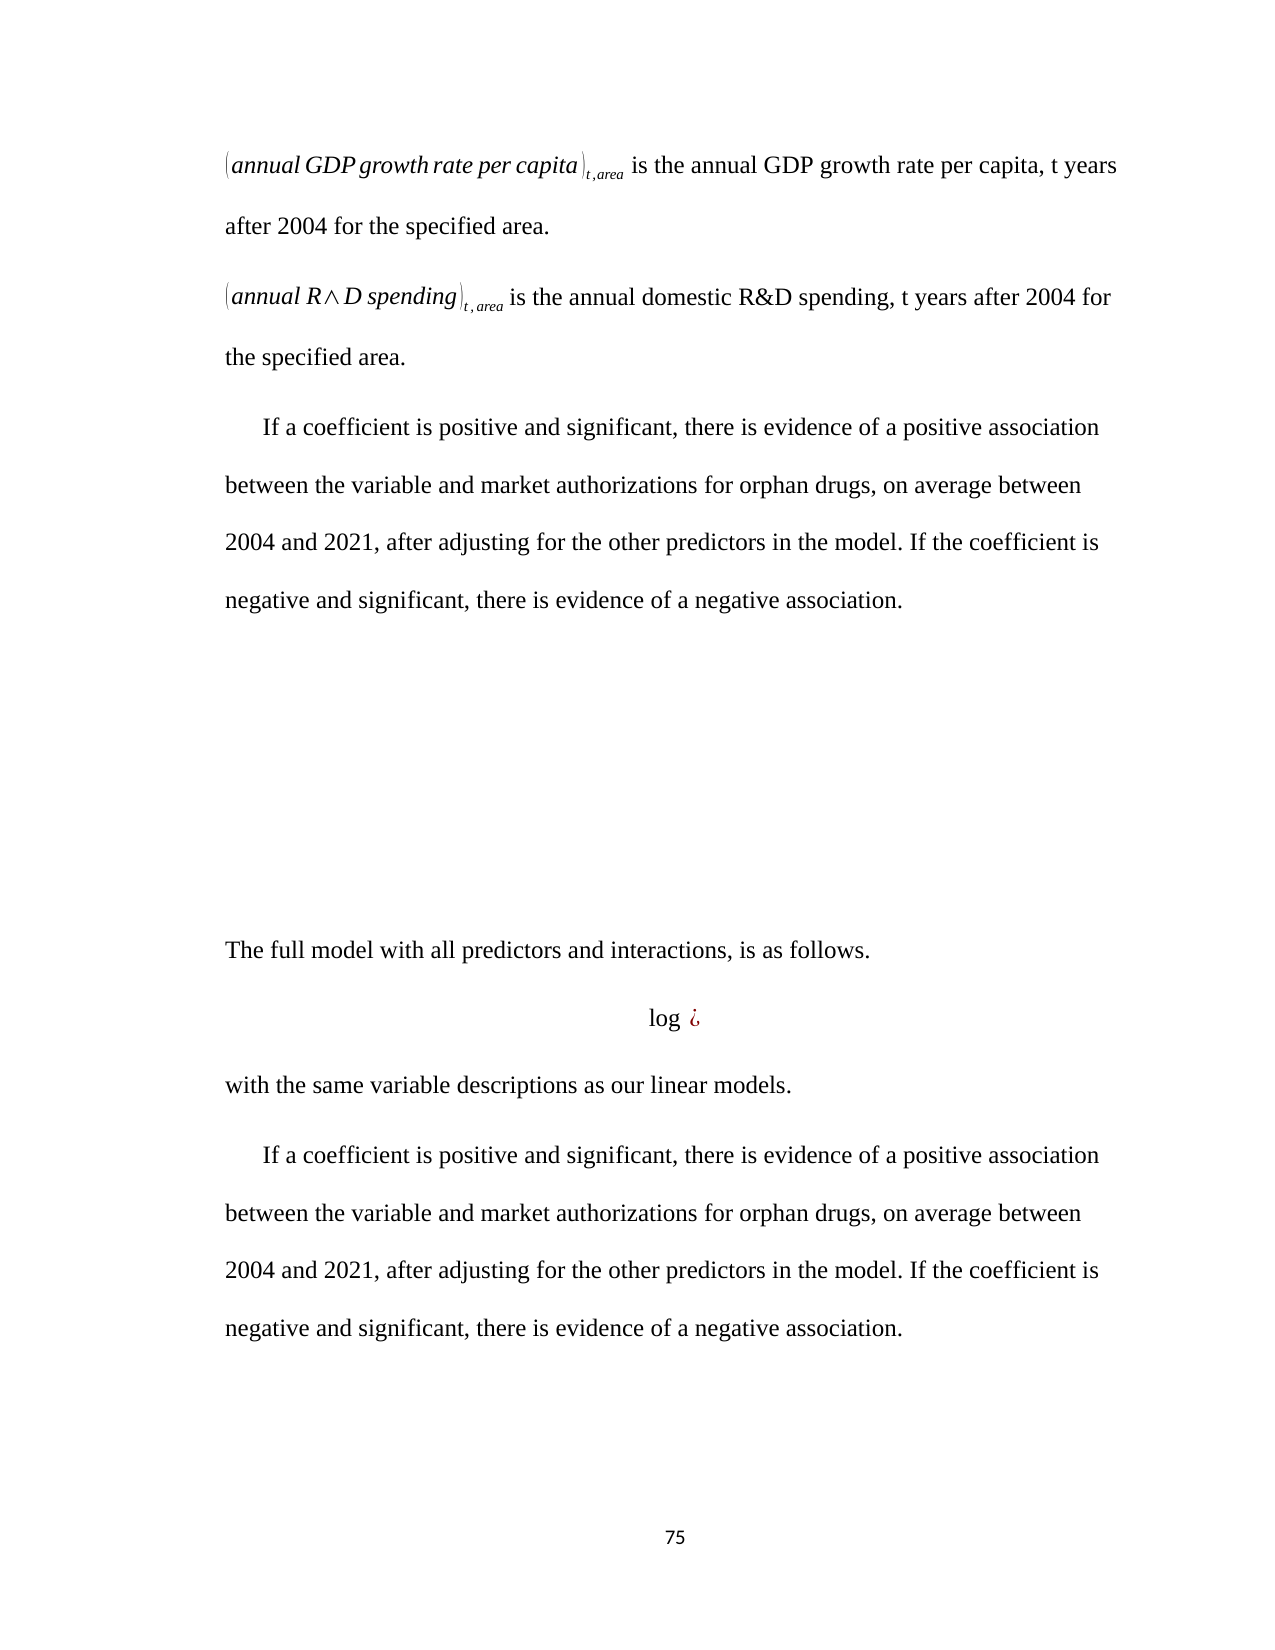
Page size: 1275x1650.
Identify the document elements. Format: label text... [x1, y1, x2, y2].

text is the annual domestic R&D spending, t years after 2004 for the specified area. [225, 281, 1125, 371]
text with the same variable descriptions as our linear models. [225, 1071, 1125, 1099]
text The full model with all predictors and interactions, is as follows. [225, 935, 1125, 964]
text If a coefficient is positive and significant, there is evidence of a positive association between the variable and market authorizations for orphan drugs, on average between 2004 and 2021, after adjusting for the other predictors in the model. If the coefficient is negative and significant, there is evidence of a negative association. [225, 412, 1125, 614]
text is the annual GDP growth rate per capita, t years after 2004 for the specified area. [225, 150, 1125, 240]
text If a coefficient is positive and significant, there is evidence of a positive association between the variable and market authorizations for orphan drugs, on average between 2004 and 2021, after adjusting for the other predictors in the model. If the coefficient is negative and significant, there is evidence of a negative association. [225, 1141, 1125, 1342]
